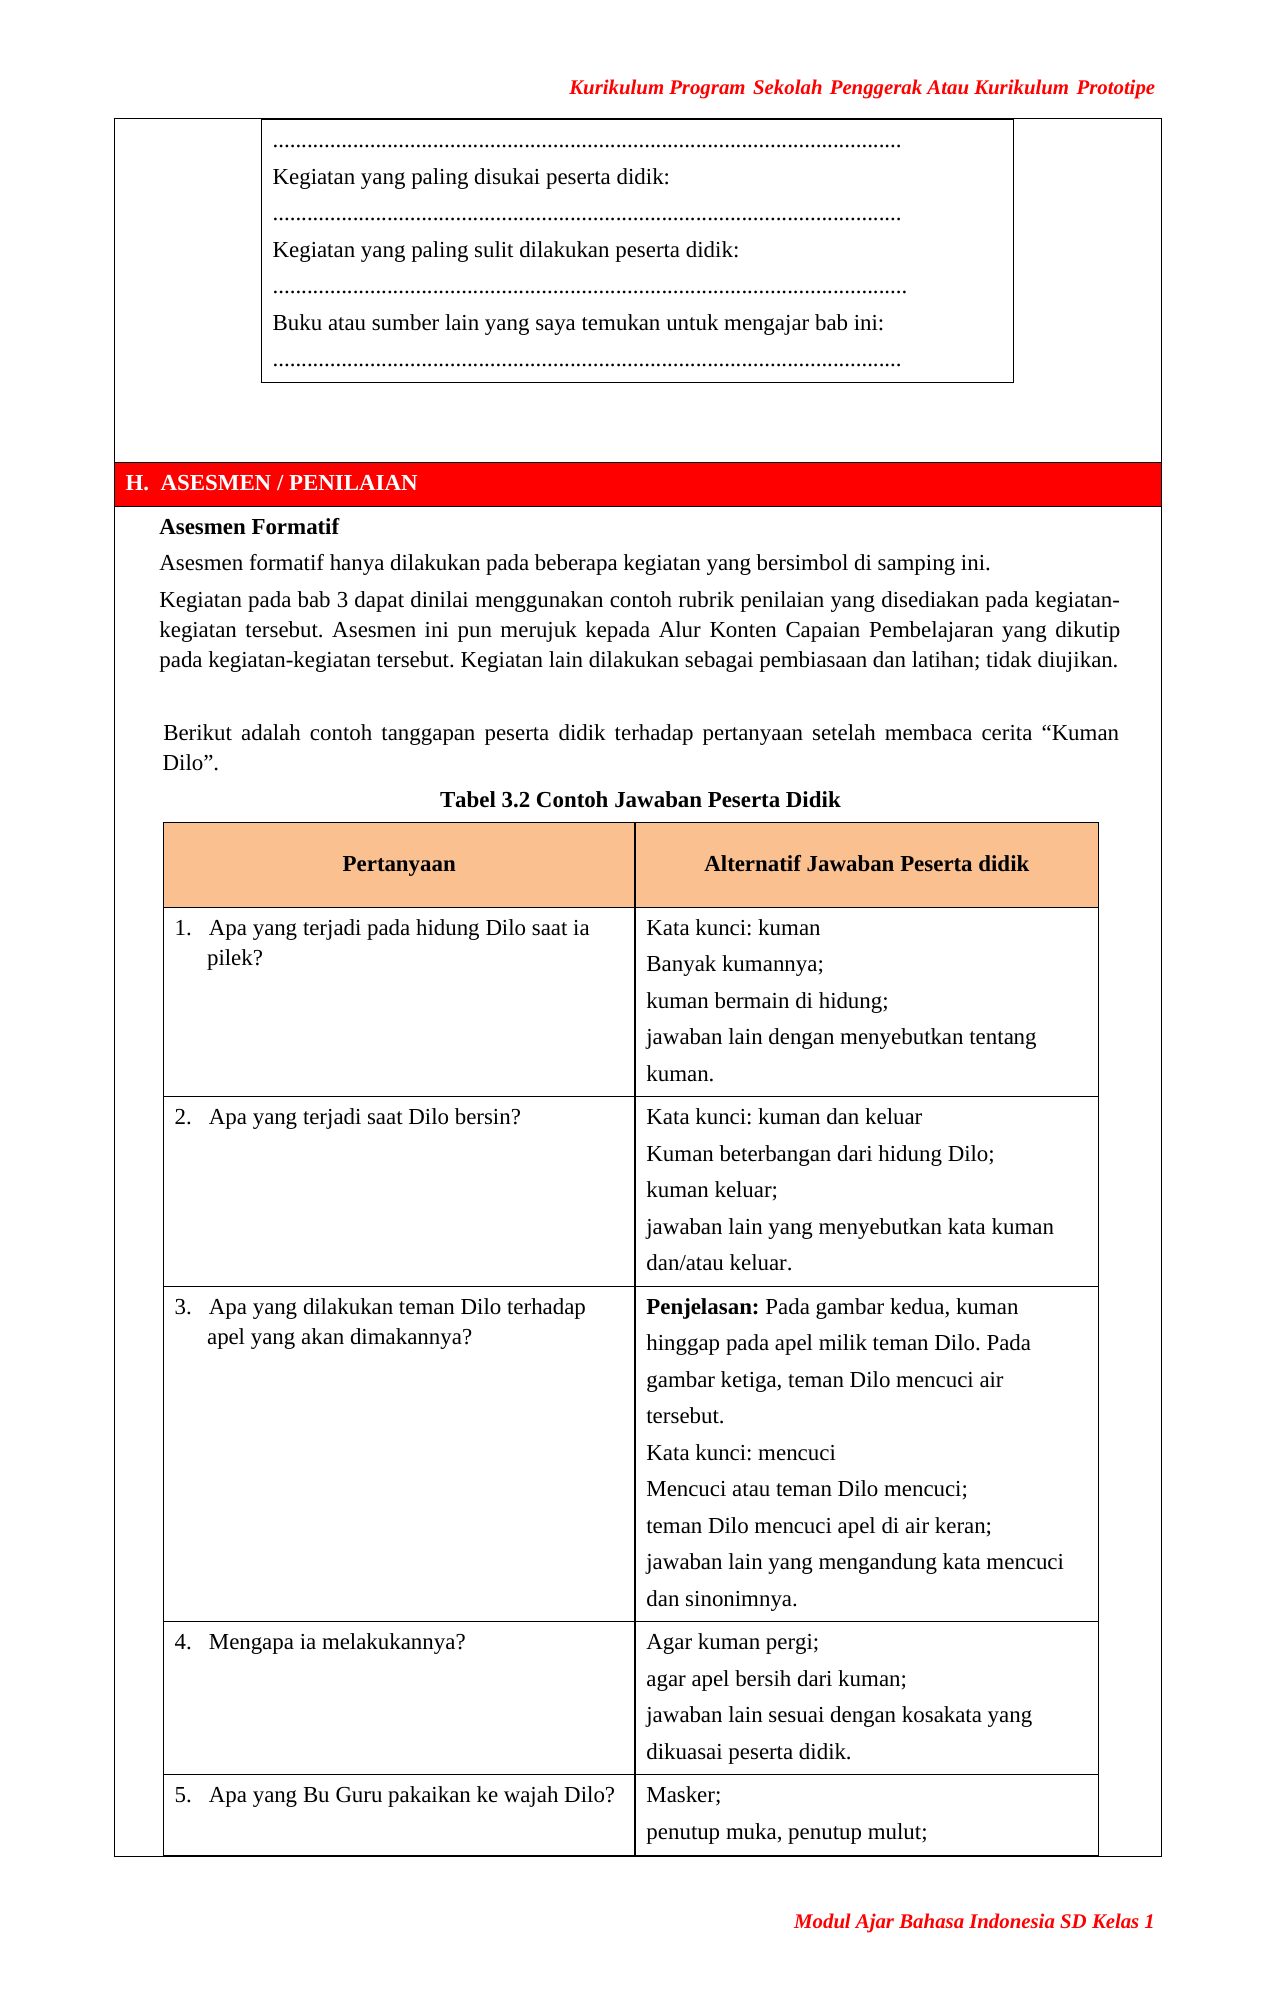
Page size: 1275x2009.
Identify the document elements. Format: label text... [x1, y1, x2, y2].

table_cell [115, 507, 1161, 1856]
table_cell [115, 119, 1161, 462]
table_cell H. ASESMEN / PENILAIAN [115, 463, 1161, 506]
